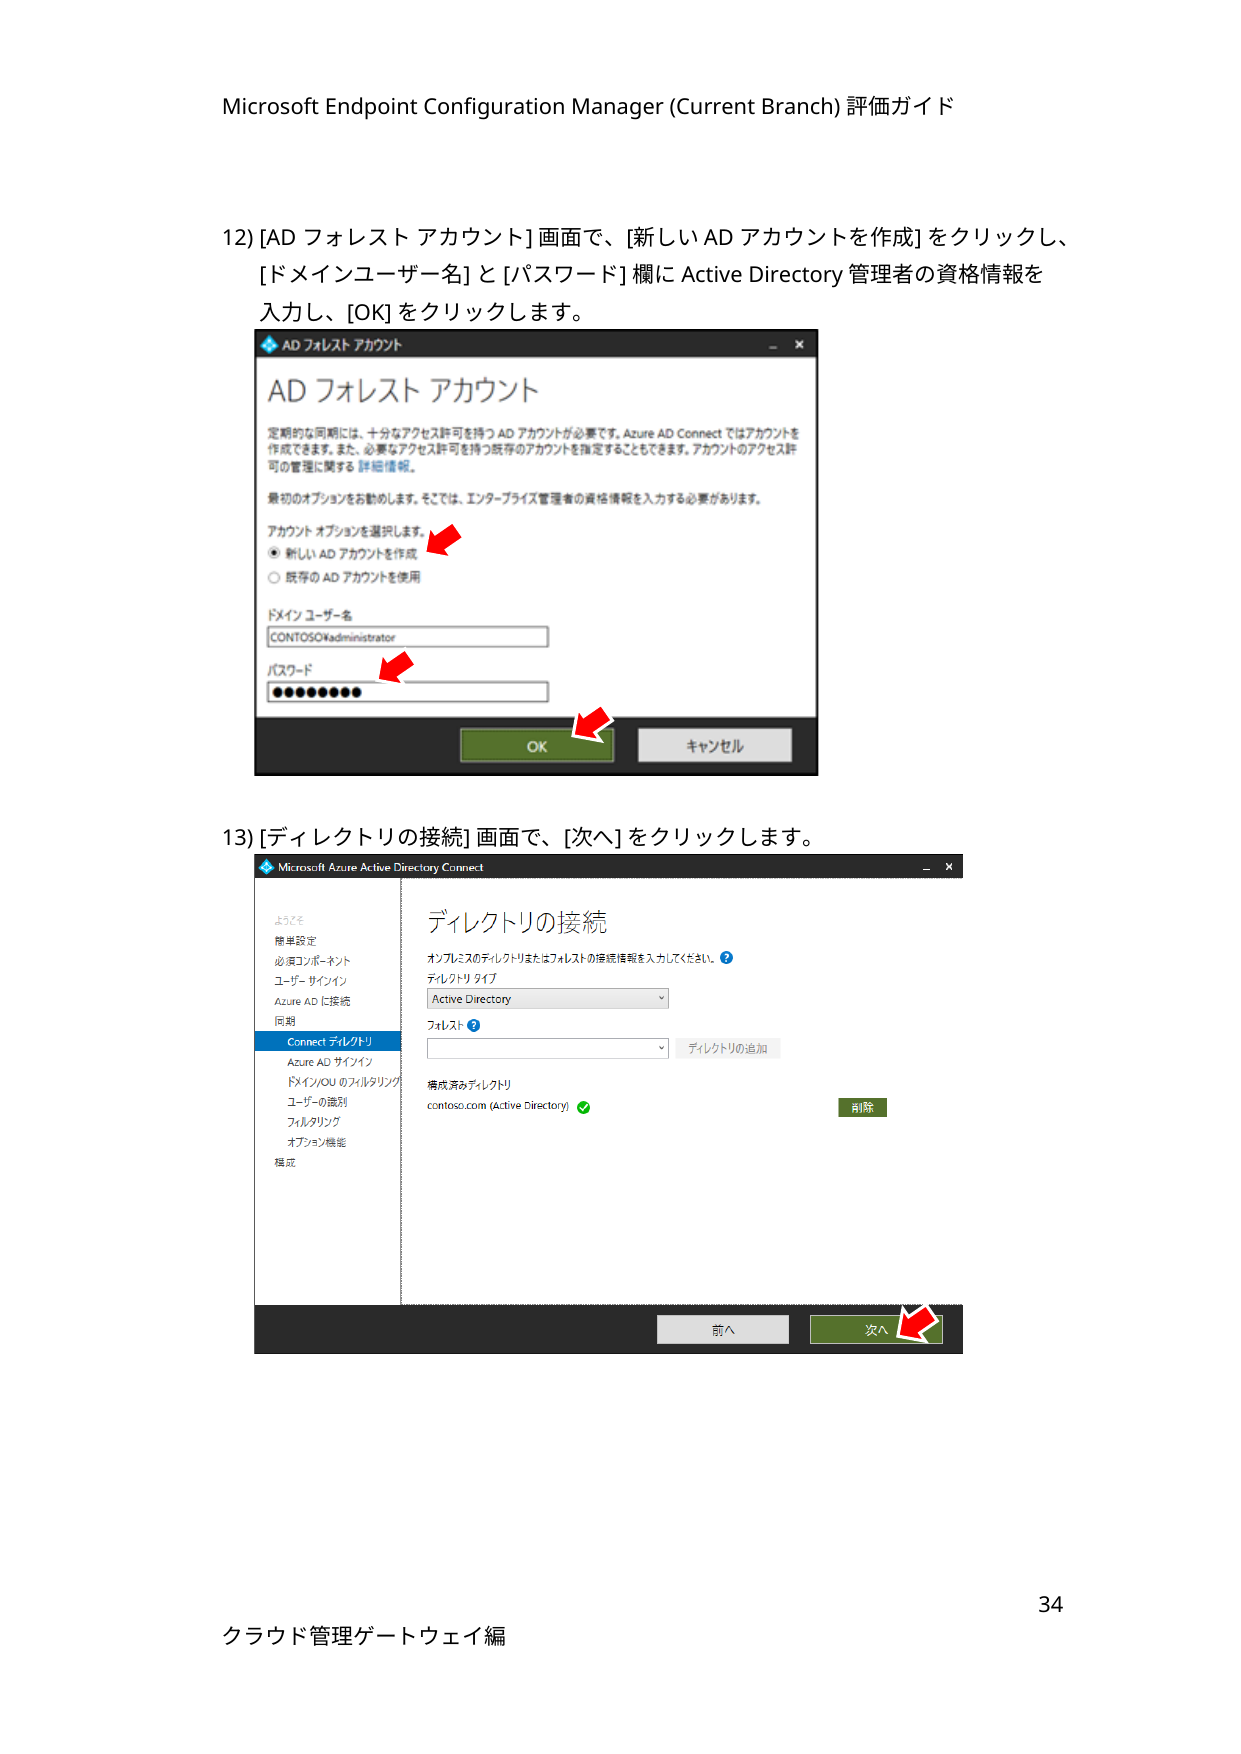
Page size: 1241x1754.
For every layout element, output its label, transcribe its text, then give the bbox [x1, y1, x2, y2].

list [ディレクトリの接続] 画面で、[次へ] をクリックします。 [222, 817, 1063, 854]
picture [254, 854, 963, 1354]
picture [254, 329, 819, 776]
list [AD フォレスト アカウント] 画面で、[新しい AD アカウントを作成] をクリックし、[ドメインユーザー名] と [パスワード] 欄に Active Directory 管理者の資格情報を入力し、[OK] をクリックします。 [222, 217, 1063, 329]
